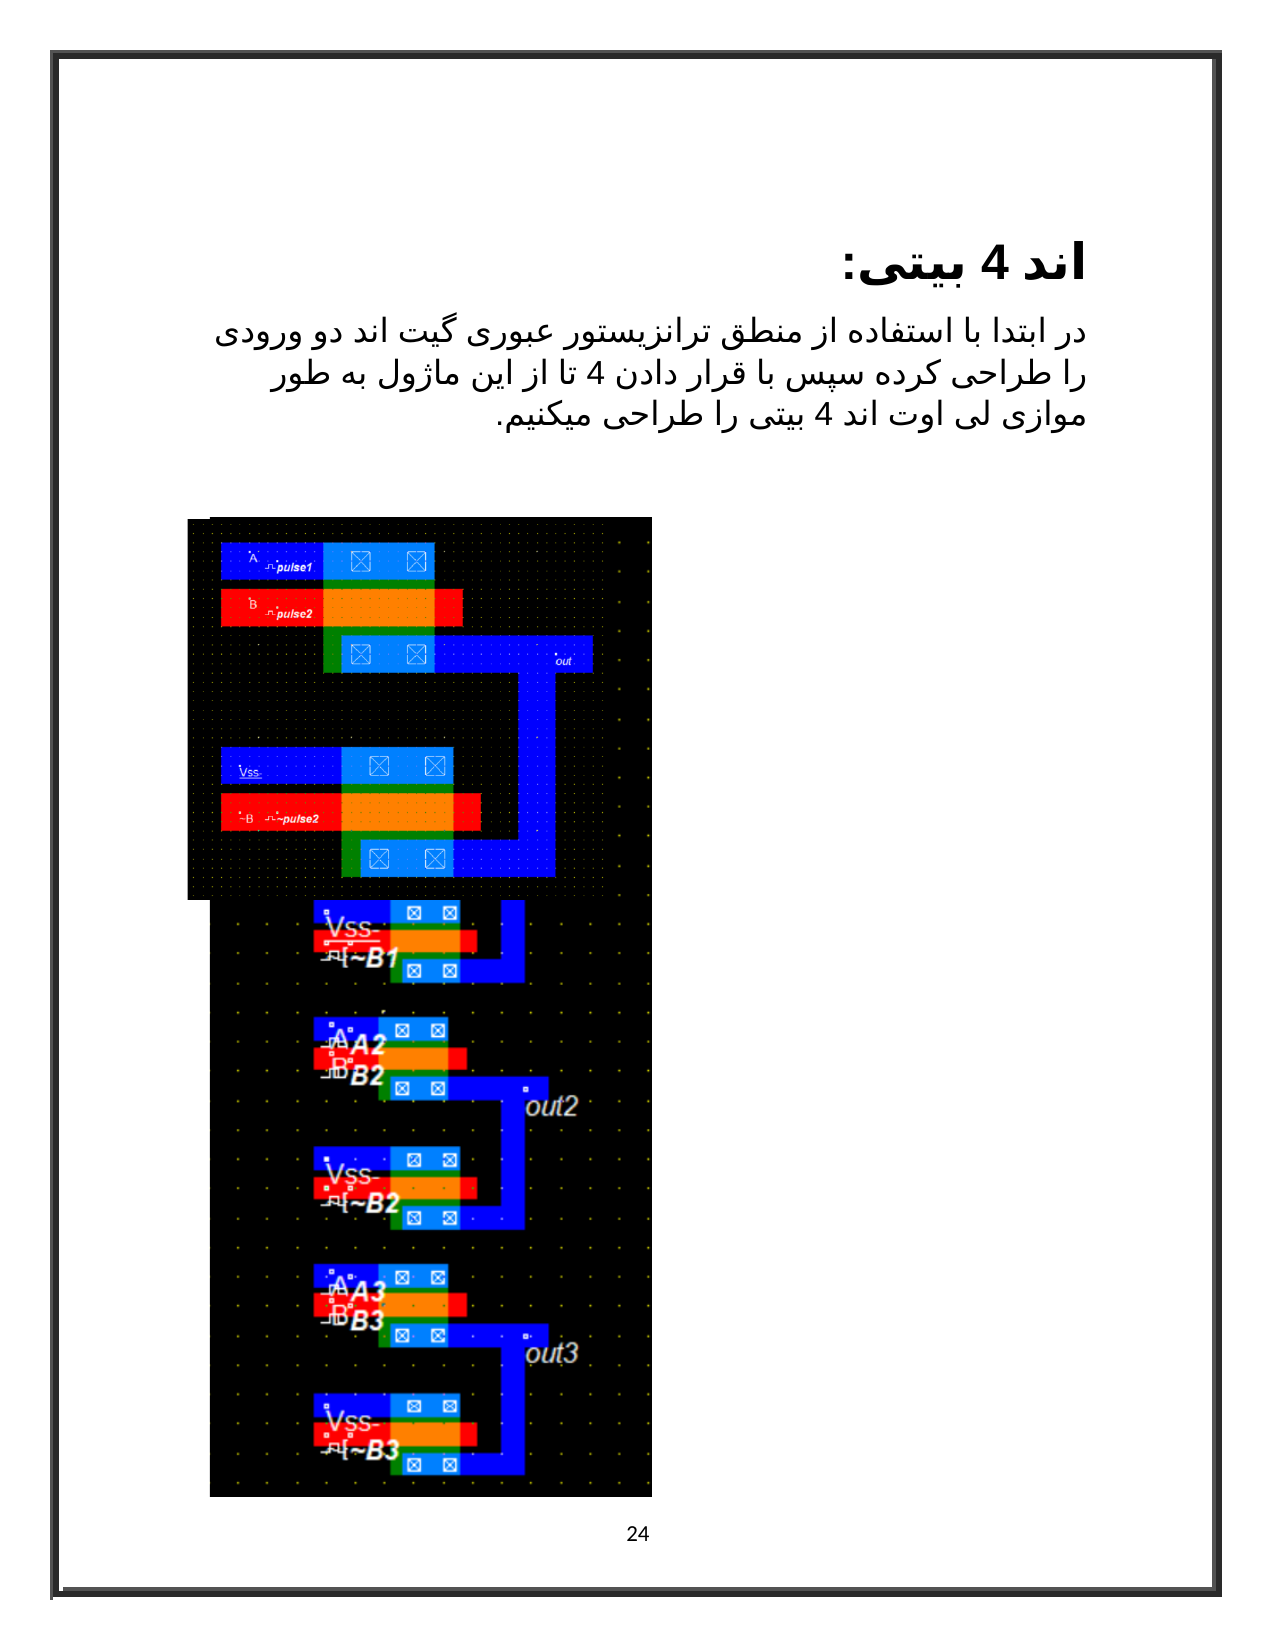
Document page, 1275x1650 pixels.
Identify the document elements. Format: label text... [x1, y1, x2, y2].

text در ابتدا با استفاده از منطق ترانزیستور عبوری گیت اند دو ورودی را طراحی کرده سپس با قرار دادن 4 تا از این ماژول به طور موازی لی اوت اند 4 بیتی را طراحی میکنیم. [187, 311, 1087, 433]
picture [187, 517, 652, 1497]
text اند 4 بیتی: [187, 232, 1087, 290]
